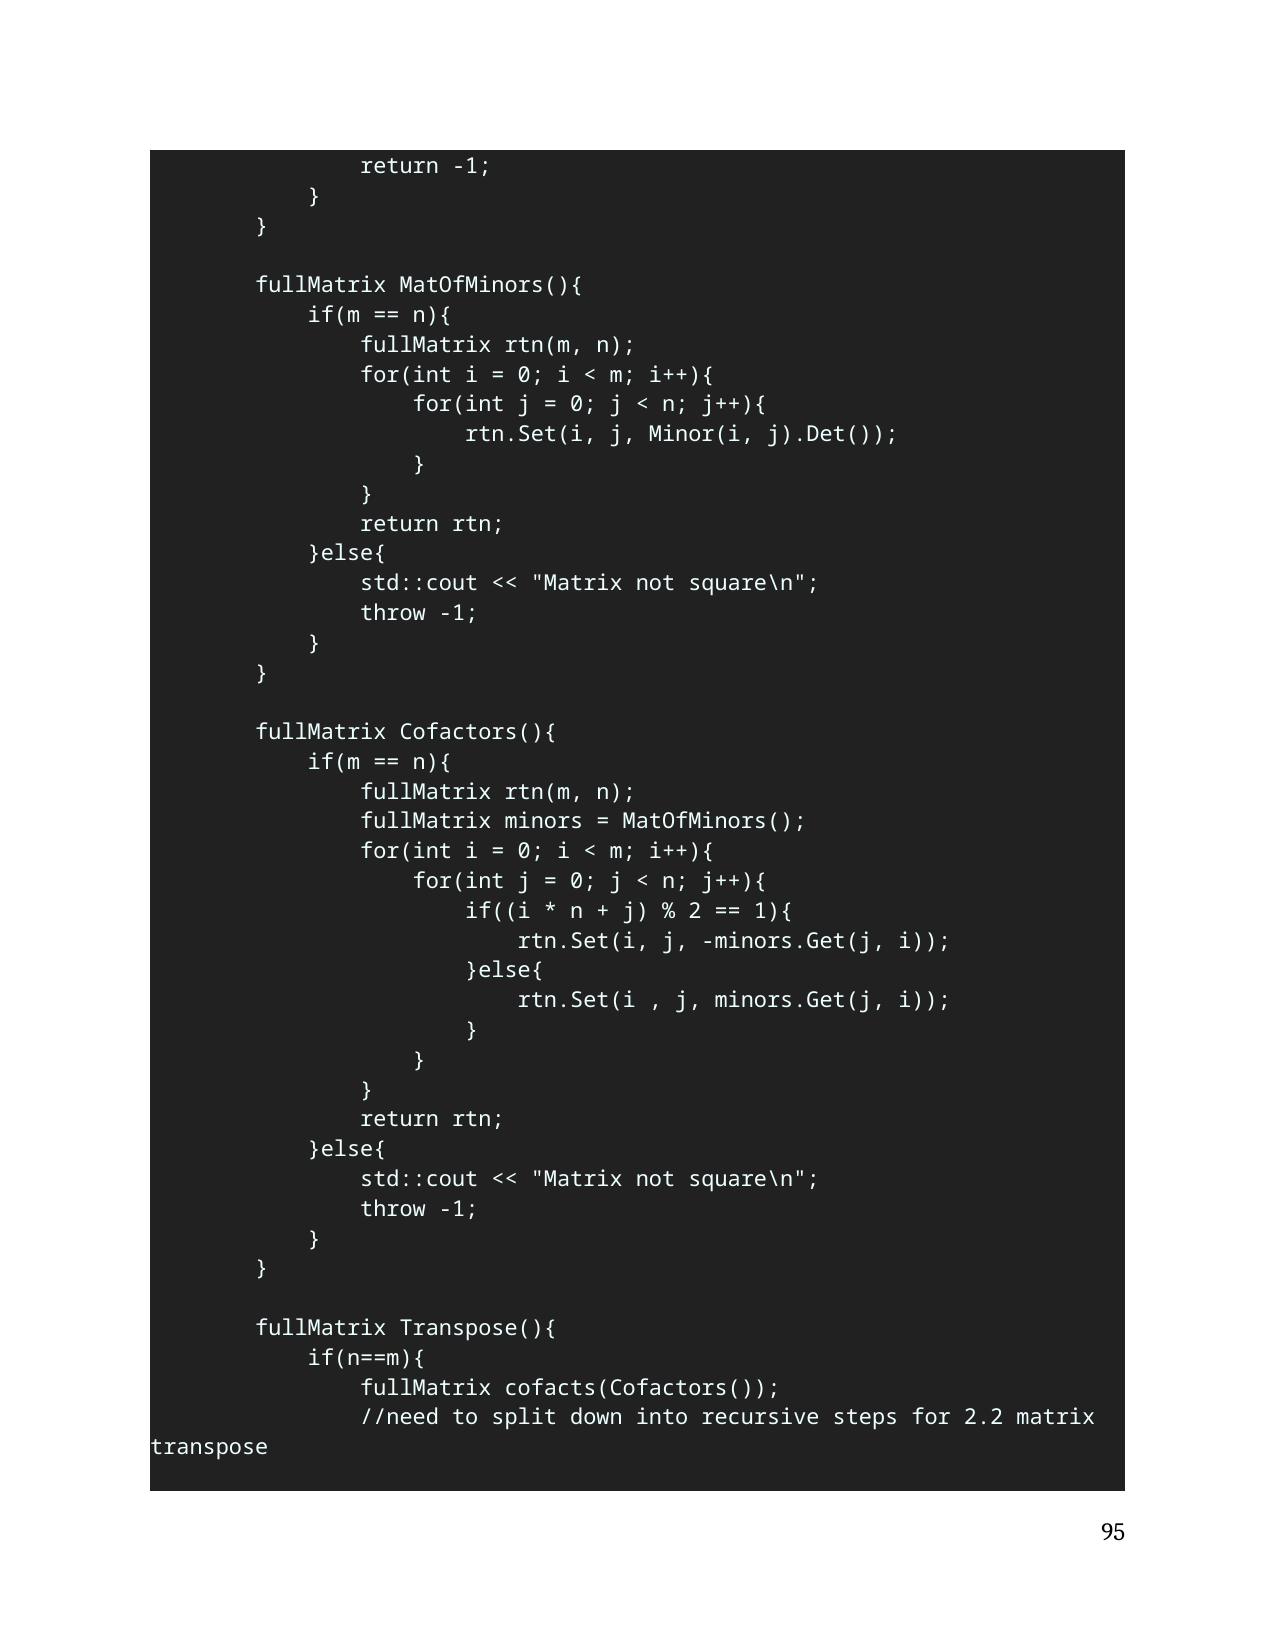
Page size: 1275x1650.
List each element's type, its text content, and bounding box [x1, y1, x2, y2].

text } [150, 478, 1125, 507]
text throw -1; [150, 1193, 1125, 1222]
text fullMatrix minors = MatOfMinors(); [150, 805, 1125, 835]
text rtn.Set(i, j, -minors.Get(j, i)); [150, 924, 1125, 954]
text for(int i = 0; i < m; i++){ [150, 835, 1125, 865]
text fullMatrix Cofactors(){ [150, 716, 1125, 746]
text std::cout << "Matrix not square\n"; [150, 567, 1125, 597]
text fullMatrix rtn(m, n); [150, 329, 1125, 358]
text } [150, 1222, 1125, 1252]
text fullMatrix MatOfMinors(){ [150, 269, 1125, 299]
text } [150, 656, 1125, 686]
text throw -1; [150, 597, 1125, 627]
text } [150, 1252, 1125, 1282]
text for(int j = 0; j < n; j++){ [150, 388, 1125, 418]
text for(int i = 0; i < m; i++){ [150, 358, 1125, 388]
text fullMatrix rtn(m, n); [150, 776, 1125, 805]
text } [150, 448, 1125, 478]
text return -1; [150, 150, 1125, 180]
text } [150, 1073, 1125, 1103]
text fullMatrix cofacts(Cofactors()); [150, 1371, 1125, 1401]
text }else{ [150, 537, 1125, 567]
text rtn.Set(i , j, minors.Get(j, i)); [150, 984, 1125, 1014]
text if(m == n){ [150, 299, 1125, 329]
text }else{ [150, 954, 1125, 984]
text rtn.Set(i, j, Minor(i, j).Det()); [150, 418, 1125, 448]
text if(m == n){ [150, 746, 1125, 776]
text std::cout << "Matrix not square\n"; [150, 1163, 1125, 1193]
text }else{ [150, 1133, 1125, 1163]
text if((i * n + j) % 2 == 1){ [150, 895, 1125, 924]
text return rtn; [150, 1103, 1125, 1133]
text } [150, 1044, 1125, 1073]
text } [150, 627, 1125, 656]
text return rtn; [150, 507, 1125, 537]
text } [150, 180, 1125, 209]
text //need to split down into recursive steps for 2.2 matrix transpose [150, 1401, 1125, 1461]
text } [150, 209, 1125, 239]
text } [150, 1014, 1125, 1044]
text if(n==m){ [150, 1342, 1125, 1371]
text for(int j = 0; j < n; j++){ [150, 865, 1125, 895]
text fullMatrix Transpose(){ [150, 1312, 1125, 1342]
